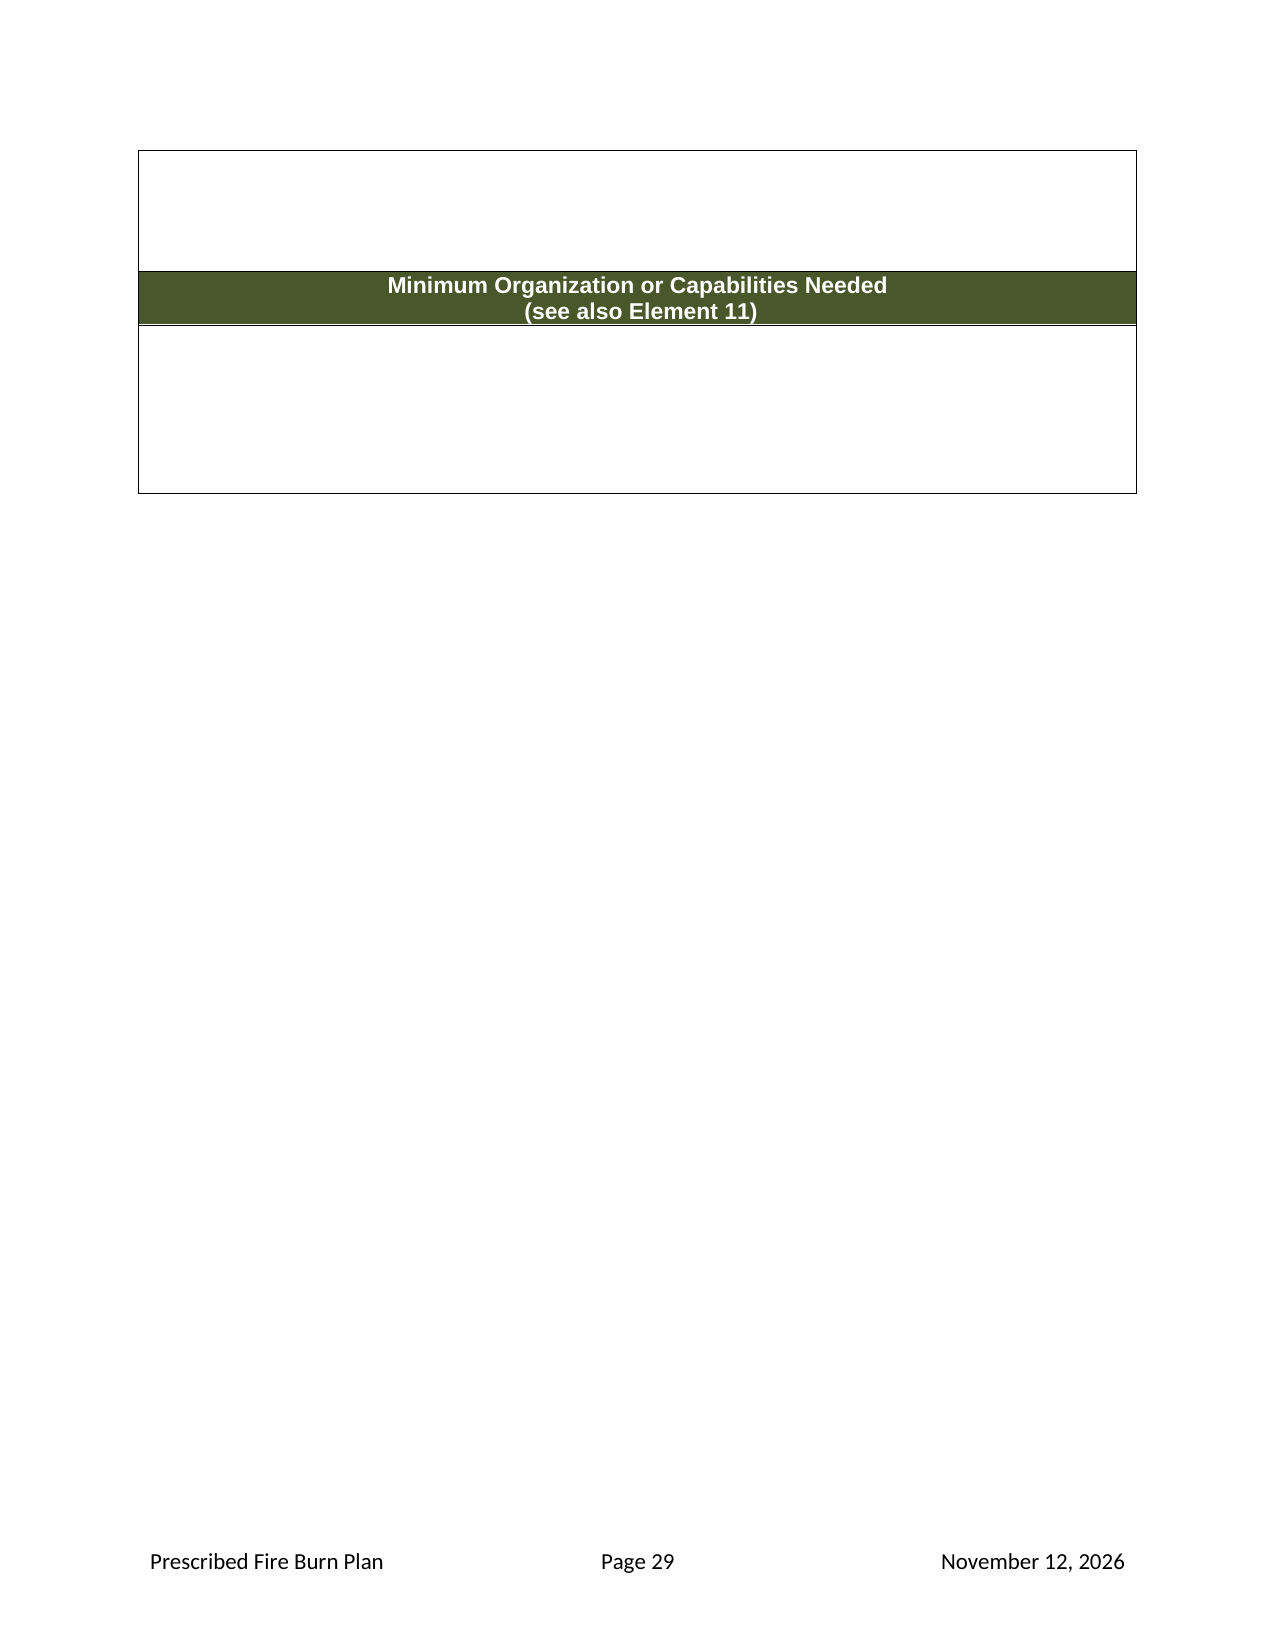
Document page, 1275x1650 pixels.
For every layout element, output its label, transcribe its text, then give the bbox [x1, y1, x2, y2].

table_cell [139, 326, 1136, 493]
table_cell Minimum Organization or Capabilities Needed (see also Element 11) [139, 272, 1136, 324]
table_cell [139, 151, 1136, 271]
